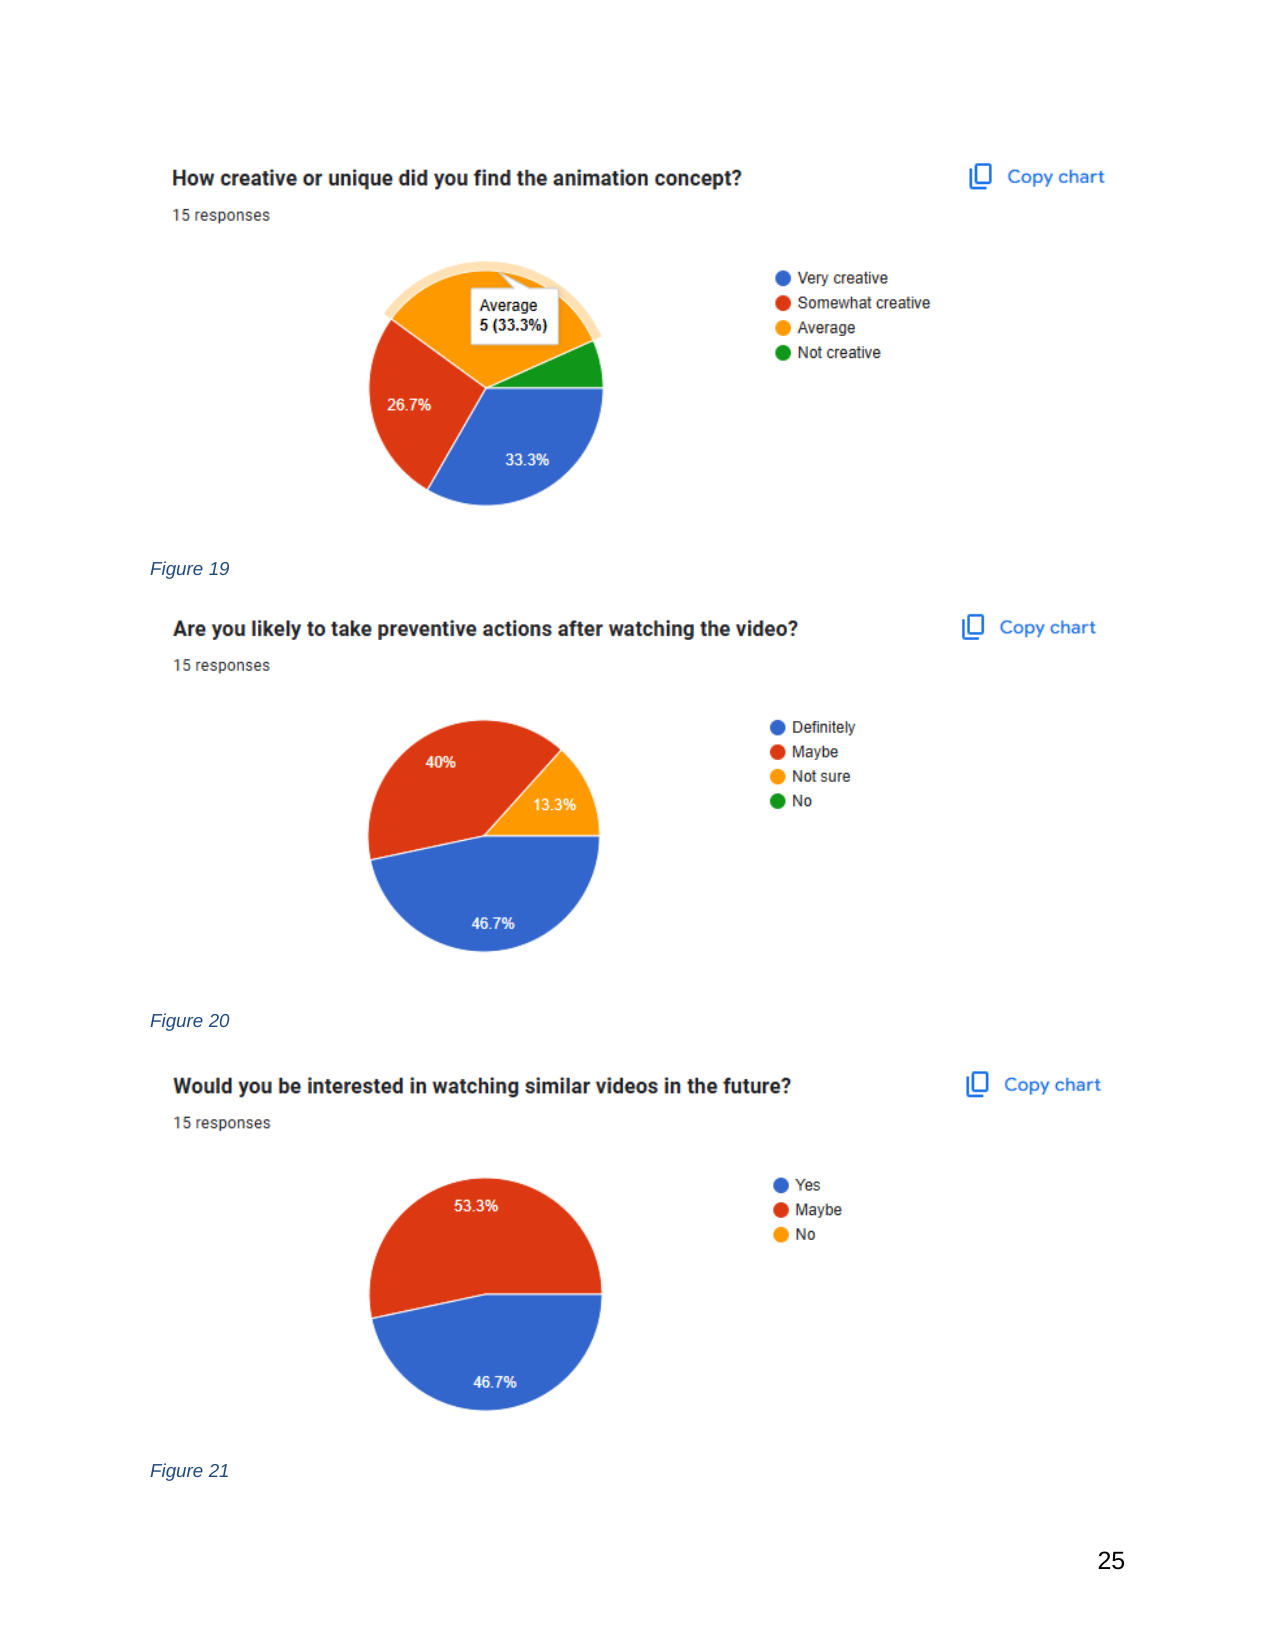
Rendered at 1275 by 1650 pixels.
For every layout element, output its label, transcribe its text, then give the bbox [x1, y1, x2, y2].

text Figure 19 [150, 558, 1125, 580]
text Figure 21 [150, 1459, 1125, 1481]
picture [150, 600, 1125, 991]
picture [150, 150, 1125, 540]
picture [150, 1052, 1125, 1441]
text Figure 20 [150, 1010, 1125, 1031]
